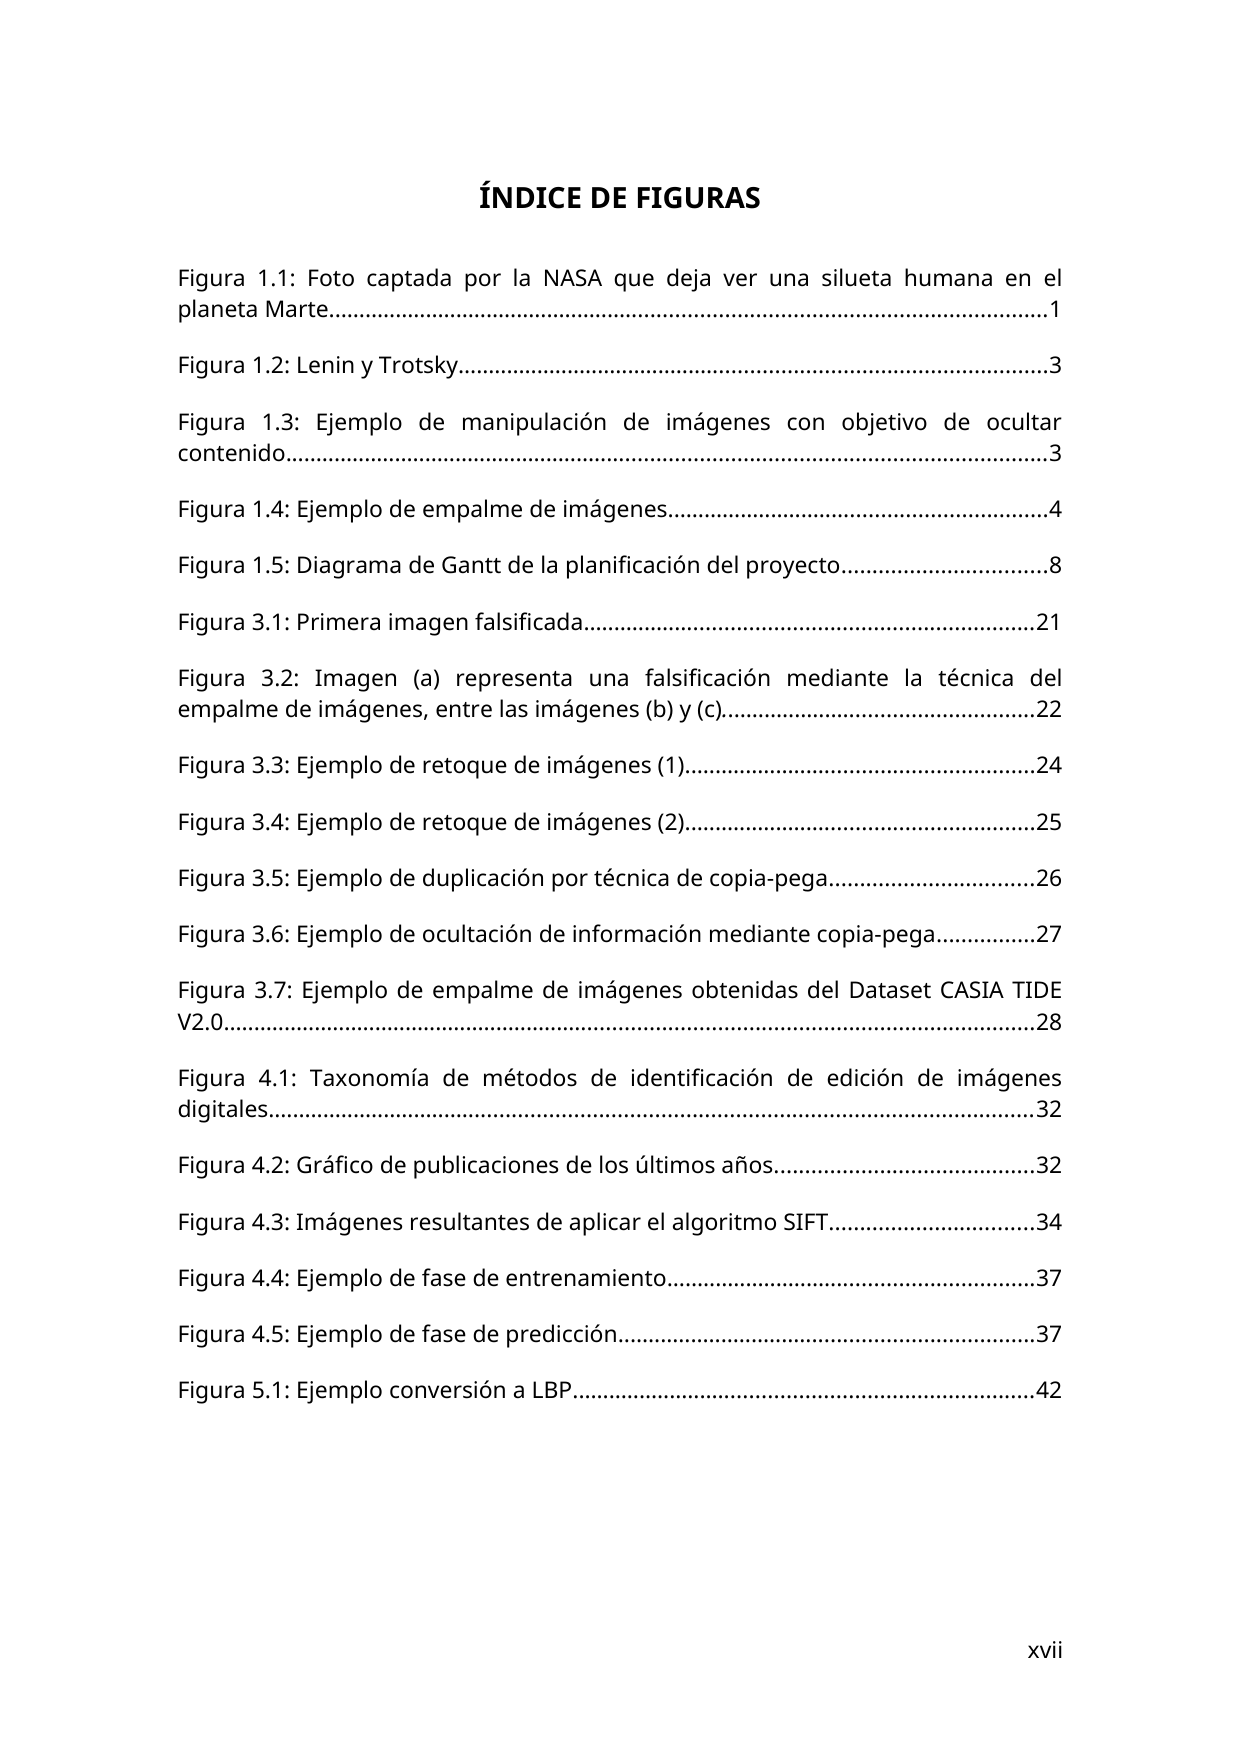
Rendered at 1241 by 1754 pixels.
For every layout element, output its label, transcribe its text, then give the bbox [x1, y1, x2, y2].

text ÍNDICE DE FIGURAS [177, 177, 1063, 217]
text Figura 3.7: Ejemplo de empalme de imágenes obtenidas del Dataset CASIA TIDE V2.0. 28 [177, 974, 1063, 1037]
text Figura 1.1: Foto captada por la NASA que deja ver una silueta humana en el planeta Marte. 1 [177, 262, 1063, 324]
text Figura 4.1: Taxonomía de métodos de identificación de edición de imágenes digitales. 32 [177, 1062, 1063, 1124]
text Figura 3.6: Ejemplo de ocultación de información mediante copia-pega 27 [177, 918, 1063, 949]
text Figura 1.4: Ejemplo de empalme de imágenes. 4 [177, 493, 1063, 524]
text Figura 3.3: Ejemplo de retoque de imágenes (1). 24 [177, 749, 1063, 780]
text Figura 3.2: Imagen (a) representa una falsificación mediante la técnica del empalme de imágenes, entre las imágenes (b) y (c). 22 [177, 662, 1063, 724]
text Figura 4.5: Ejemplo de fase de predicción. 37 [177, 1318, 1063, 1349]
text Figura 4.2: Gráfico de publicaciones de los últimos años. 32 [177, 1149, 1063, 1180]
text Figura 1.5: Diagrama de Gantt de la planificación del proyecto 8 [177, 549, 1063, 580]
text Figura 1.2: Lenin y Trotsky 3 [177, 349, 1063, 380]
text Figura 3.4: Ejemplo de retoque de imágenes (2). 25 [177, 805, 1063, 837]
text Figura 3.5: Ejemplo de duplicación por técnica de copia-pega. 26 [177, 862, 1063, 893]
text Figura 4.3: Imágenes resultantes de aplicar el algoritmo SIFT. 34 [177, 1205, 1063, 1237]
text Figura 5.1: Ejemplo conversión a LBP. 42 [177, 1374, 1063, 1405]
text Figura 3.1: Primera imagen falsificada 21 [177, 605, 1063, 637]
text Figura 1.3: Ejemplo de manipulación de imágenes con objetivo de ocultar contenido. 3 [177, 405, 1063, 468]
text Figura 4.4: Ejemplo de fase de entrenamiento. 37 [177, 1262, 1063, 1293]
